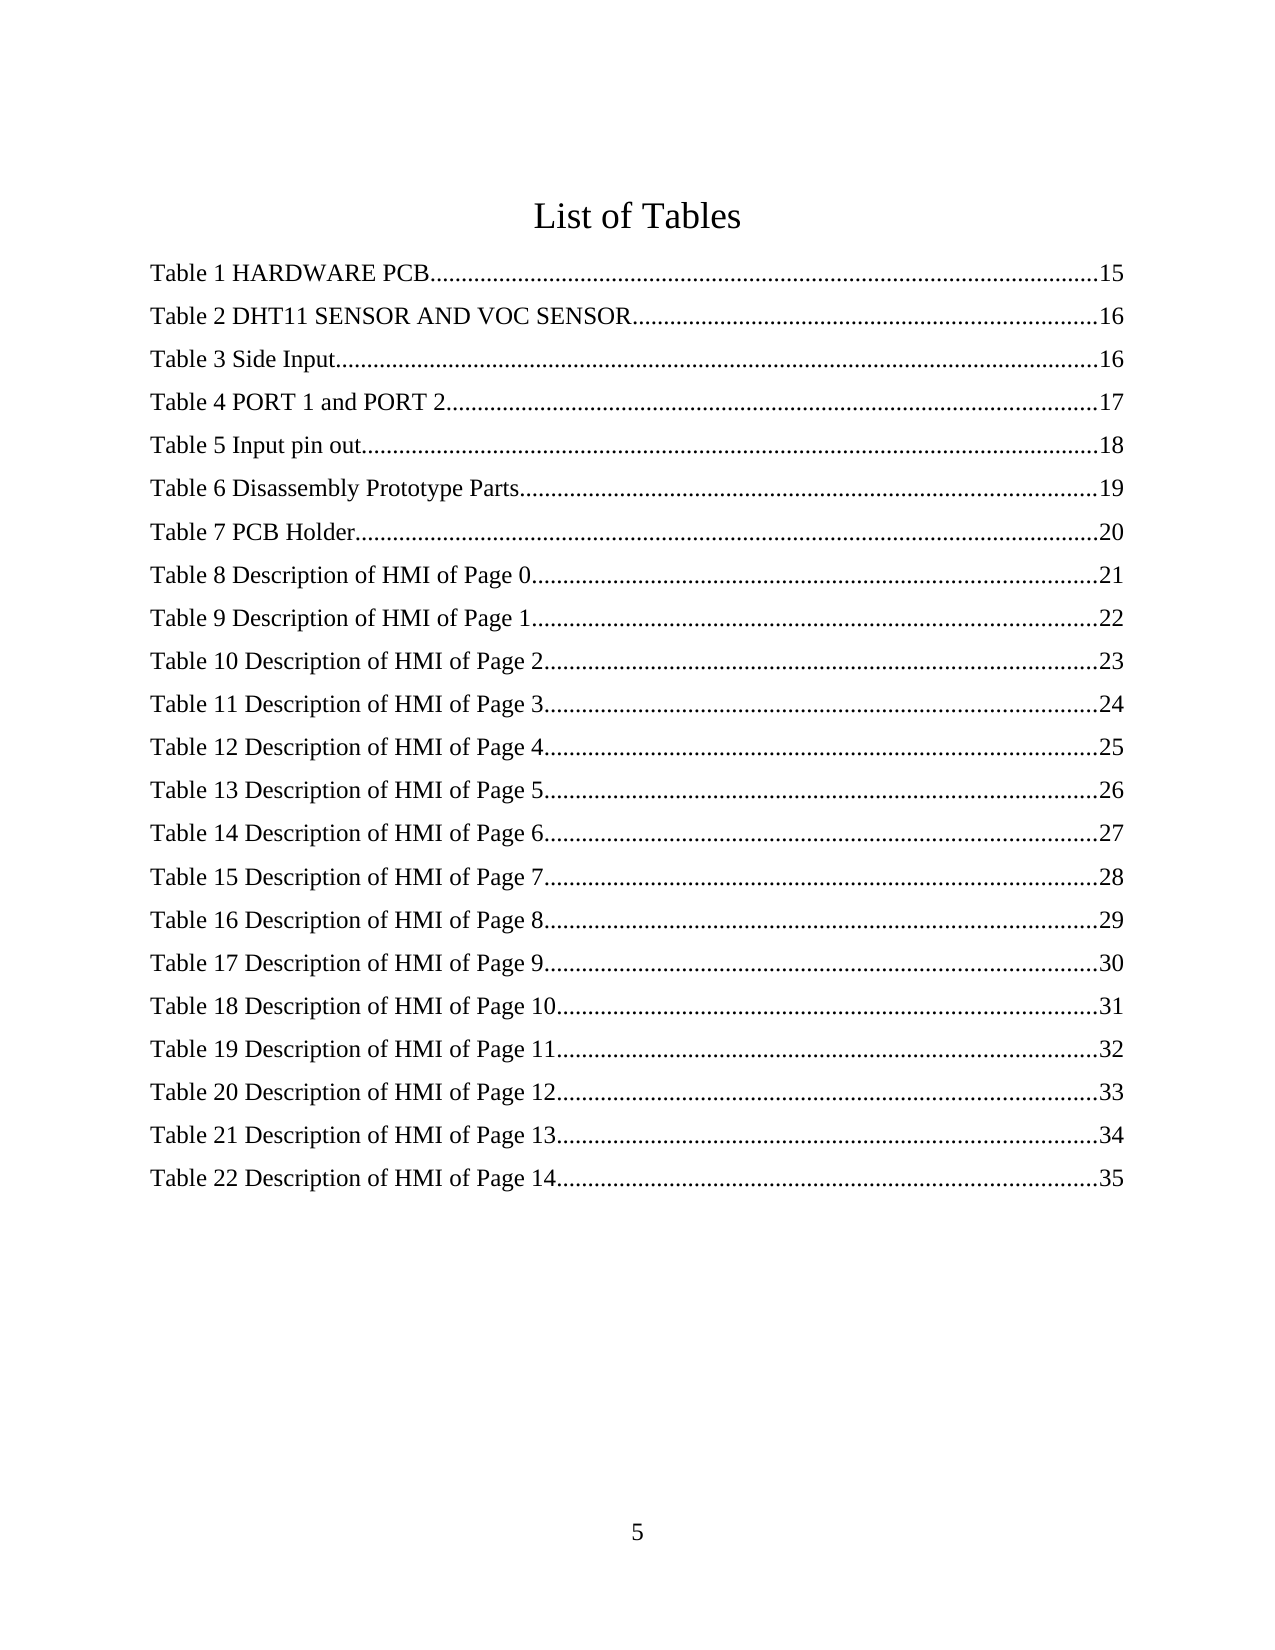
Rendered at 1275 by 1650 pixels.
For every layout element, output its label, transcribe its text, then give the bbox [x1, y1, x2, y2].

text Table 4 PORT 1 and PORT 2 17 [150, 387, 1125, 416]
text Table 6 Disassembly Prototype Parts 19 [150, 473, 1125, 502]
text Table 15 Description of HMI of Page 7 28 [150, 862, 1125, 890]
text Table 10 Description of HMI of Page 2 23 [150, 646, 1125, 675]
text Table 18 Description of HMI of Page 10 31 [150, 991, 1125, 1020]
text Table 20 Description of HMI of Page 12 33 [150, 1077, 1125, 1106]
text Table 17 Description of HMI of Page 9 30 [150, 948, 1125, 977]
text Table 8 Description of HMI of Page 0 21 [150, 560, 1125, 588]
text Table 2 DHT11 SENSOR AND VOC SENSOR 16 [150, 301, 1125, 330]
text Table 5 Input pin out 18 [150, 430, 1125, 459]
text Table 16 Description of HMI of Page 8 29 [150, 905, 1125, 933]
text Table 22 Description of HMI of Page 14 35 [150, 1163, 1125, 1192]
text List of Tables [150, 193, 1125, 236]
text Table 3 Side Input 16 [150, 344, 1125, 373]
text Table 9 Description of HMI of Page 1 22 [150, 603, 1125, 632]
text Table 7 PCB Holder 20 [150, 517, 1125, 545]
text Table 12 Description of HMI of Page 4 25 [150, 732, 1125, 761]
text Table 1 HARDWARE PCB 15 [150, 258, 1125, 287]
text Table 19 Description of HMI of Page 11 32 [150, 1034, 1125, 1063]
text Table 21 Description of HMI of Page 13 34 [150, 1120, 1125, 1149]
text Table 14 Description of HMI of Page 6 27 [150, 818, 1125, 847]
text Table 13 Description of HMI of Page 5 26 [150, 775, 1125, 804]
text Table 11 Description of HMI of Page 3 24 [150, 689, 1125, 718]
